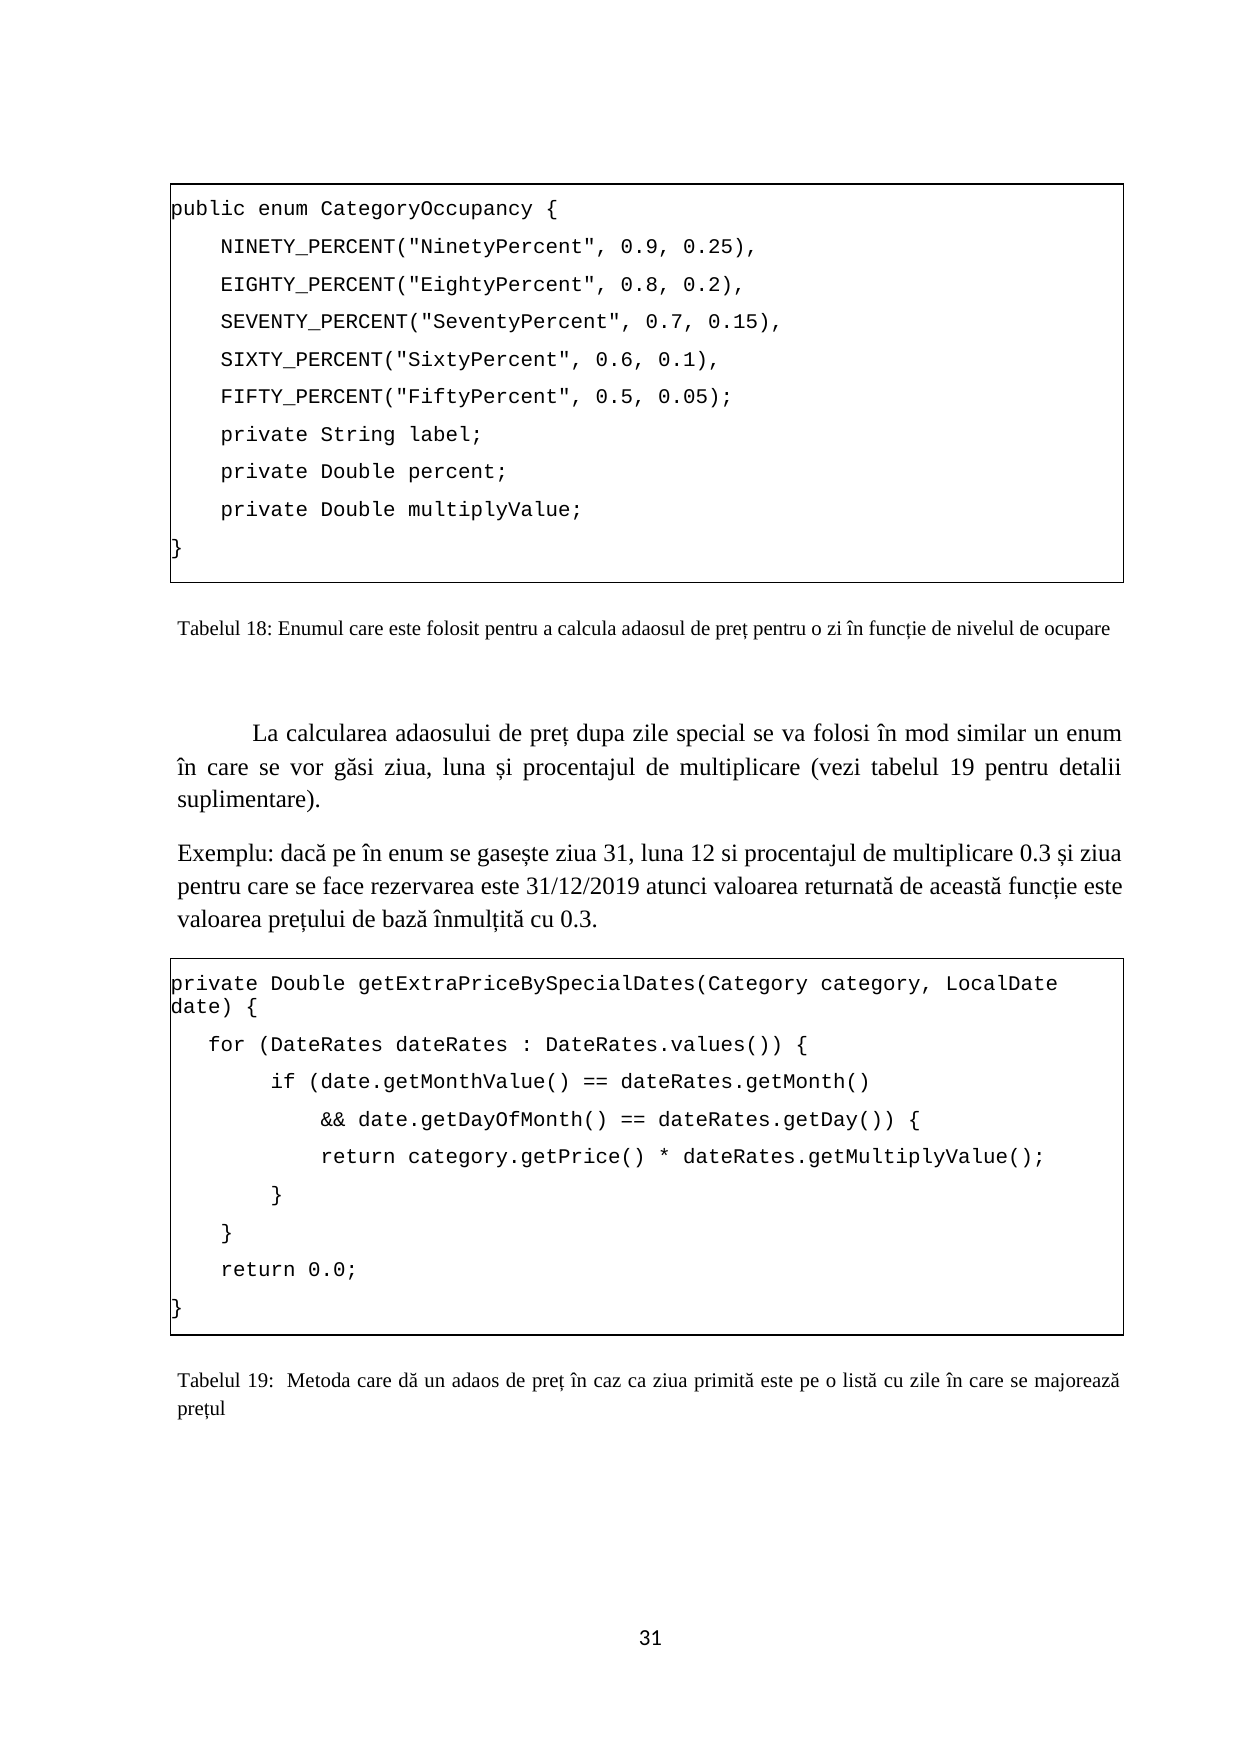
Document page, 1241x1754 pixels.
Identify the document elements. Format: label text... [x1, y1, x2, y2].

text Tabelul 19: Metoda care dă un adaos de preț în caz ca ziua primită este pe o listă cu zile în care se majorează prețul [177, 958, 1123, 1420]
text Exemplu: dacă pe în enum se gasește ziua 31, luna 12 si procentajul de multiplicare 0.3 și ziua pentru care se face rezervarea este 31/12/2019 atunci valoarea returnată de această funcție este valoarea prețului de bază înmulțită cu 0.3. [177, 838, 1123, 933]
text Tabelul 18: Enumul care este folosit pentru a calcula adaosul de preț pentru o zi în funcție de nivelul de ocupare [177, 171, 1123, 640]
text La calcularea adaosului de preț dupa zile special se va folosi în mod similar un enum în care se vor găsi ziua, luna și procentajul de multiplicare (vezi tabelul 19 pentru detalii suplimentare). [177, 718, 1123, 813]
